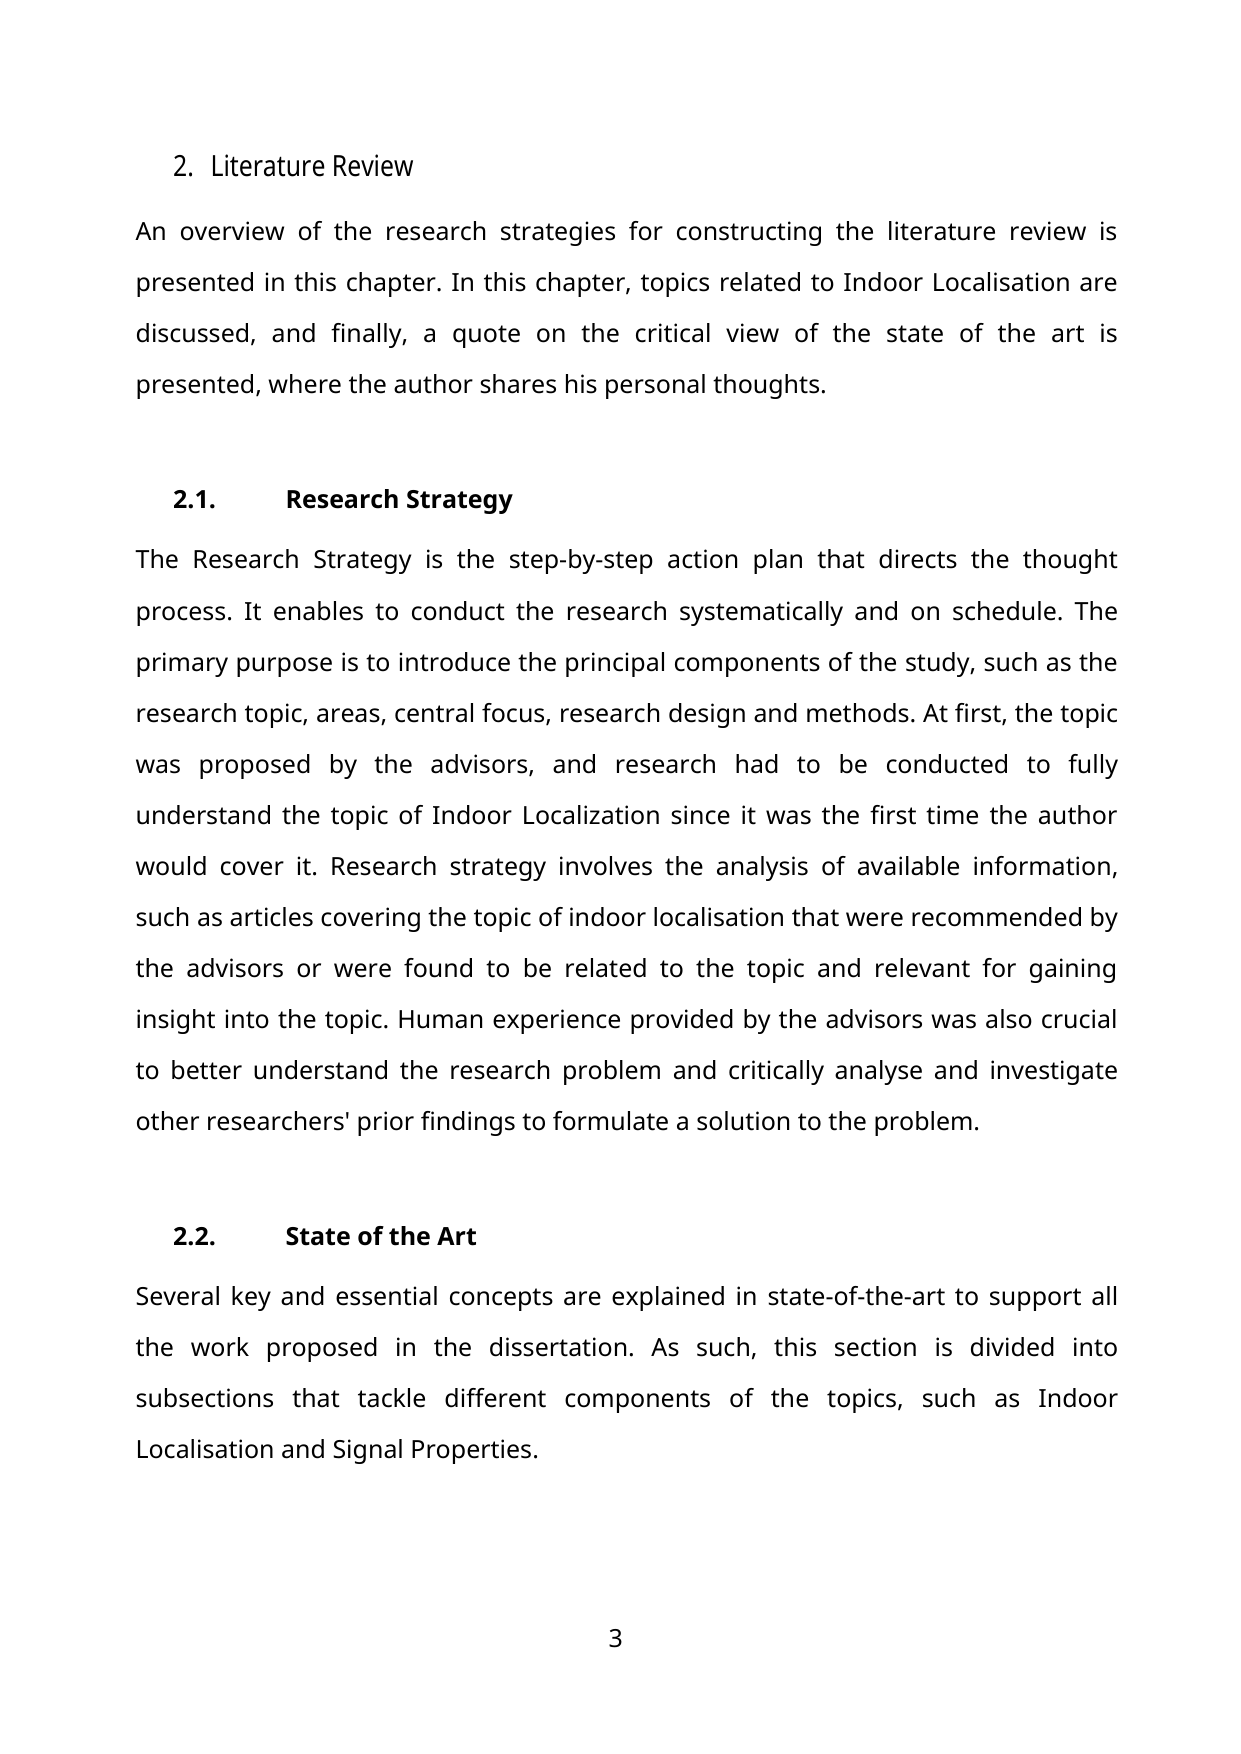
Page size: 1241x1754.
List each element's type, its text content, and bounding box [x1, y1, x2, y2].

text Several key and essential concepts are explained in state-of-the-art to support all the work proposed in the dissertation. As such, this section is divided into subsections that tackle different components of the topics, such as Indoor Localisation and Signal Properties. [135, 1279, 1119, 1466]
subtitle State of the Art [173, 1219, 1119, 1253]
text An overview of the research strategies for constructing the literature review is presented in this chapter. In this chapter, topics related to Indoor Localisation are discussed, and finally, a quote on the critical view of the state of the art is presented, where the author shares his personal thoughts. [135, 214, 1119, 401]
subtitle Research Strategy [173, 482, 1119, 516]
text The Research Strategy is the step-by-step action plan that directs the thought process. It enables to conduct the research systematically and on schedule. The primary purpose is to introduce the principal components of the study, such as the research topic, areas, central focus, research design and methods. At first, the topic was proposed by the advisors, and research had to be conducted to fully understand the topic of Indoor Localization since it was the first time the author would cover it. Research strategy involves the analysis of available information, such as articles covering the topic of indoor localisation that were recommended by the advisors or were found to be related to the topic and relevant for gaining insight into the topic. Human experience provided by the advisors was also crucial to better understand the research problem and critically analyse and investigate other researchers' prior findings to formulate a solution to the problem. [135, 542, 1119, 1138]
subtitle Literature Review [173, 145, 1119, 185]
